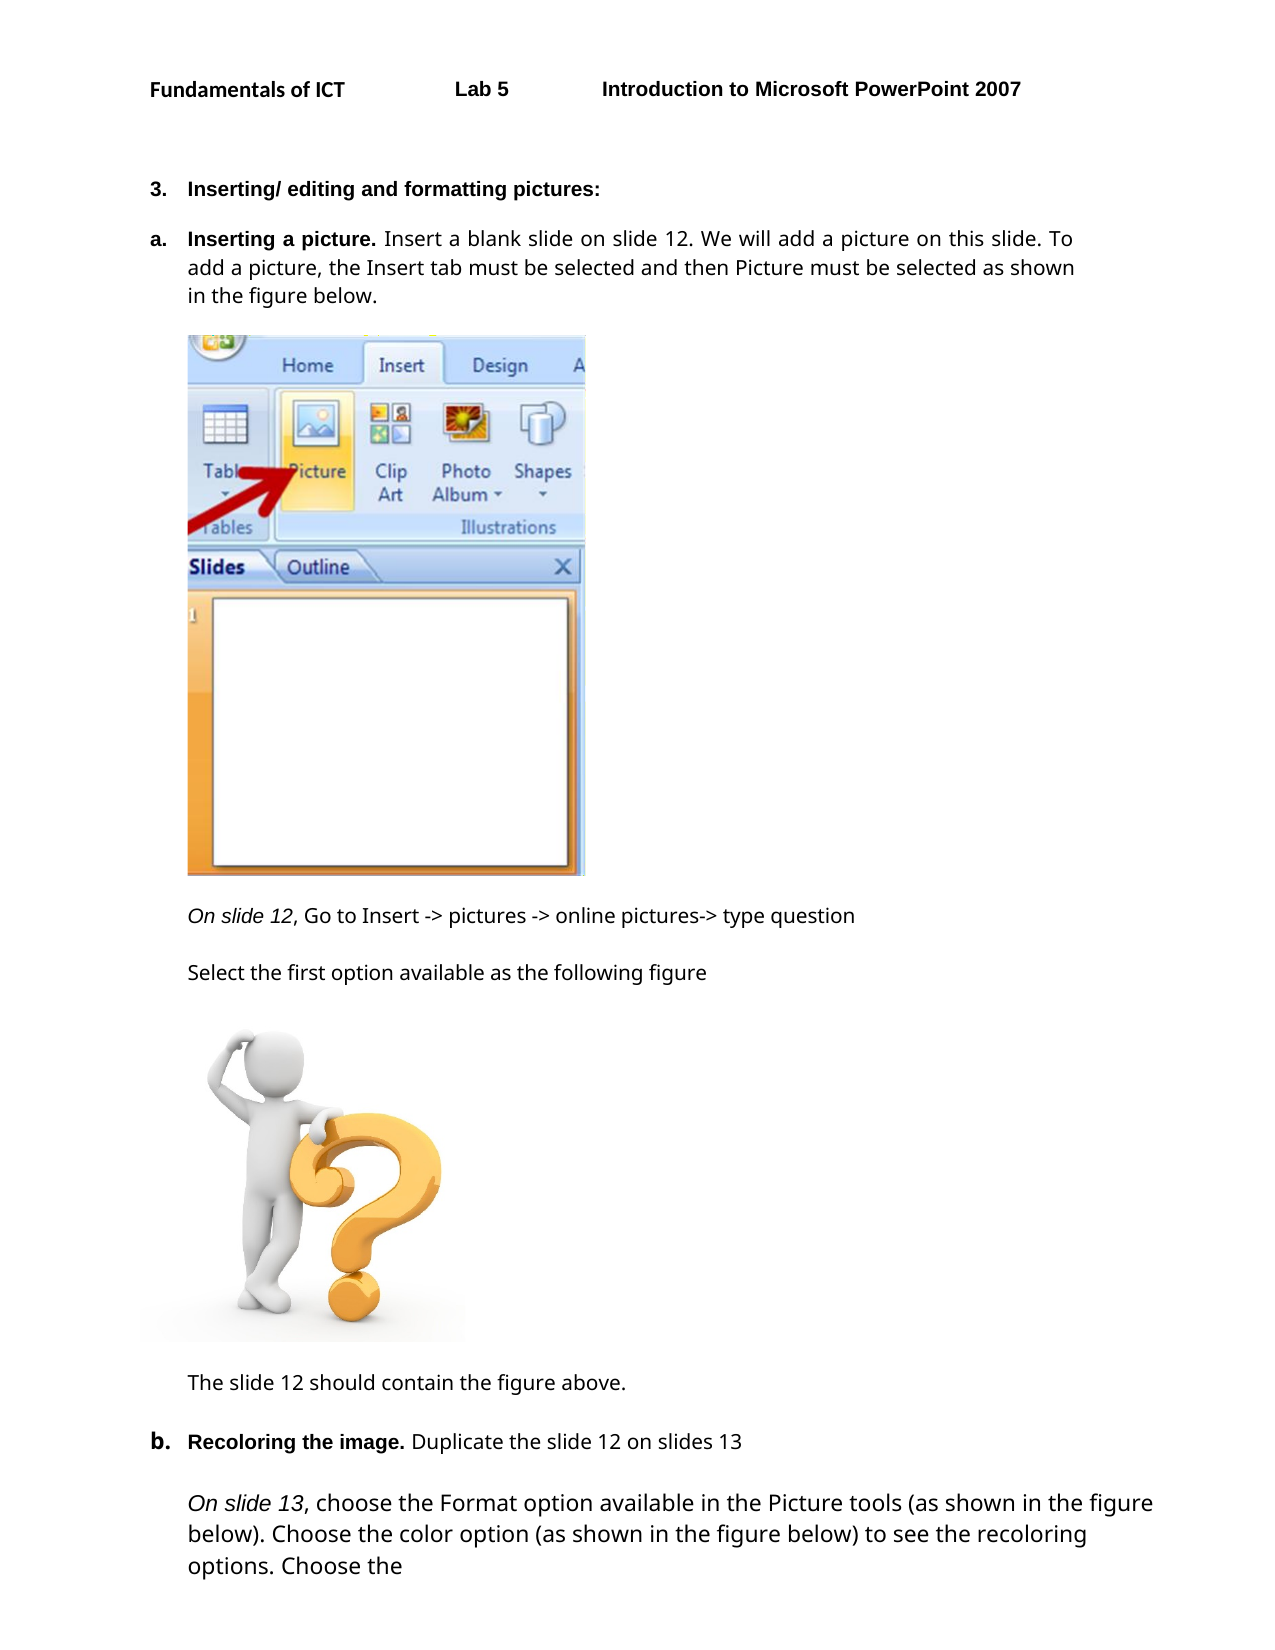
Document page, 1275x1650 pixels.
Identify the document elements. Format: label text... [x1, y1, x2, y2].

list Recoloring the image. Duplicate the slide 12 on slides 13 [150, 1424, 1175, 1456]
list On slide 13, choose the Format option available in the Picture tools (as shown in the figure below). Choose the color option (as shown in the figure below) to see the recoloring options. Choose the [187, 1487, 1175, 1581]
text Select the first option available as the following figure [187, 958, 1175, 986]
list Inserting a picture. Insert a blank slide on slide 12. We will add a picture on this slide. To add a picture, the Insert tab must be selected and then Picture must be selected as shown in the figure below. [150, 224, 1076, 309]
subtitle Inserting/ editing and formatting pictures: [150, 176, 1175, 200]
text On slide 12, Go to Insert -> pictures -> online pictures-> type question [187, 901, 1175, 929]
picture [139, 1015, 466, 1342]
picture [187, 335, 586, 876]
text The slide 12 should contain the figure above. [187, 1368, 1175, 1397]
